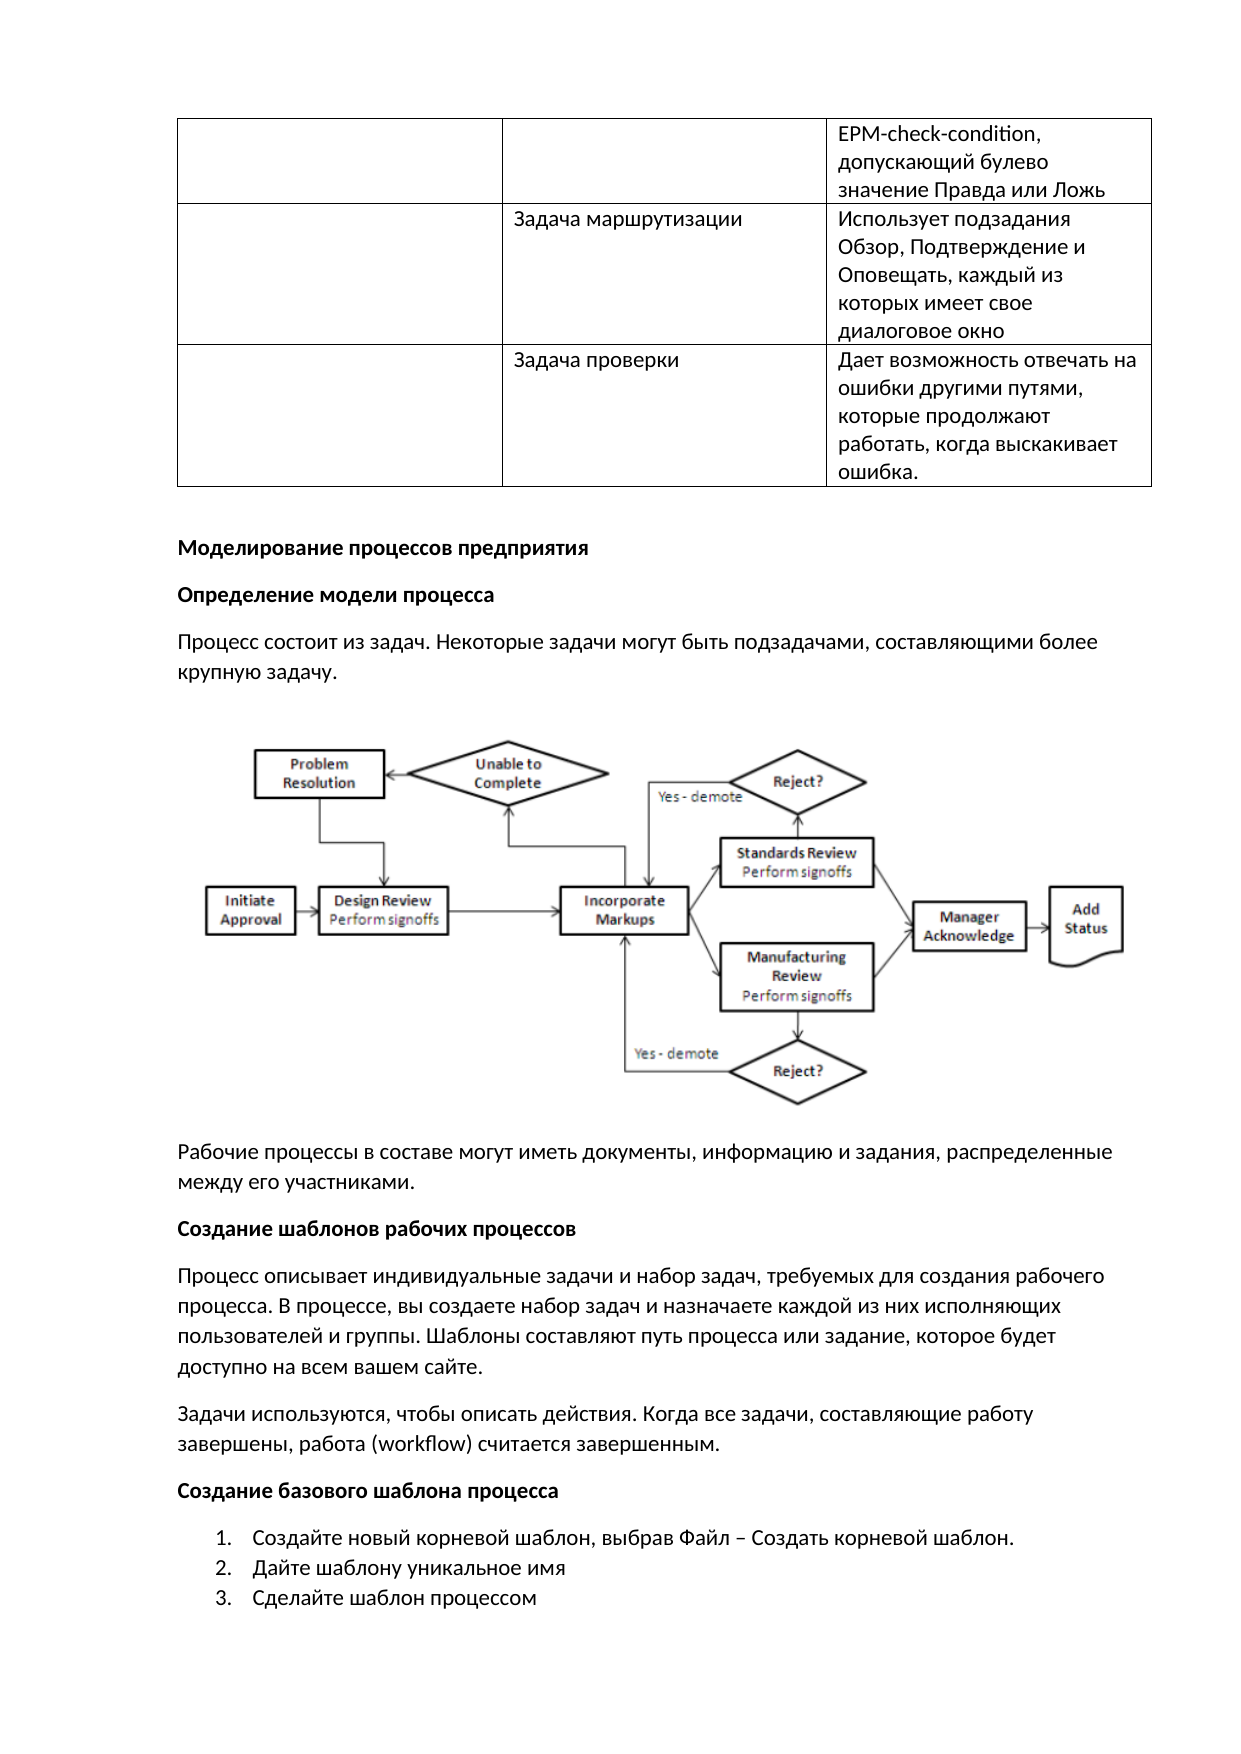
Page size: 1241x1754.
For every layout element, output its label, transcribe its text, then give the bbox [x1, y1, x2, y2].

text Моделирование процессов предприятия [177, 533, 1152, 561]
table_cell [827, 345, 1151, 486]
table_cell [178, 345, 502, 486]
text Рабочие процессы в составе могут иметь документы, информацию и задания, распределенные между его участниками. [177, 1137, 1152, 1196]
text Задачи используются, чтобы описать действия. Когда все задачи, составляющие работу завершены, работа (workflow) считается завершенным. [177, 1399, 1152, 1457]
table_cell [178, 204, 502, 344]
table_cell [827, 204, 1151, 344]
text Создание базового шаблона процесса [177, 1476, 1152, 1504]
text Процесс состоит из задач. Некоторые задачи могут быть подзадачами, составляющими более крупную задачу. [177, 627, 1152, 685]
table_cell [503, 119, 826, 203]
picture [177, 704, 1152, 1119]
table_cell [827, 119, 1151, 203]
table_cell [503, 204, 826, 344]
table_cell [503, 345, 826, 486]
list Дайте шаблону уникальное имя [215, 1553, 1152, 1581]
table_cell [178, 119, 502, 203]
list Сделайте шаблон процессом [215, 1583, 1152, 1611]
text Создание шаблонов рабочих процессов [177, 1214, 1152, 1242]
list Создайте новый корневой шаблон, выбрав Файл – Создать корневой шаблон. [215, 1523, 1152, 1551]
text Определение модели процесса [177, 580, 1152, 608]
text Процесс описывает индивидуальные задачи и набор задач, требуемых для создания рабочего процесса. В процессе, вы создаете набор задач и назначаете каждой из них исполняющих пользователей и группы. Шаблоны составляют путь процесса или задание, которое будет доступно на всем вашем сайте. [177, 1261, 1152, 1380]
